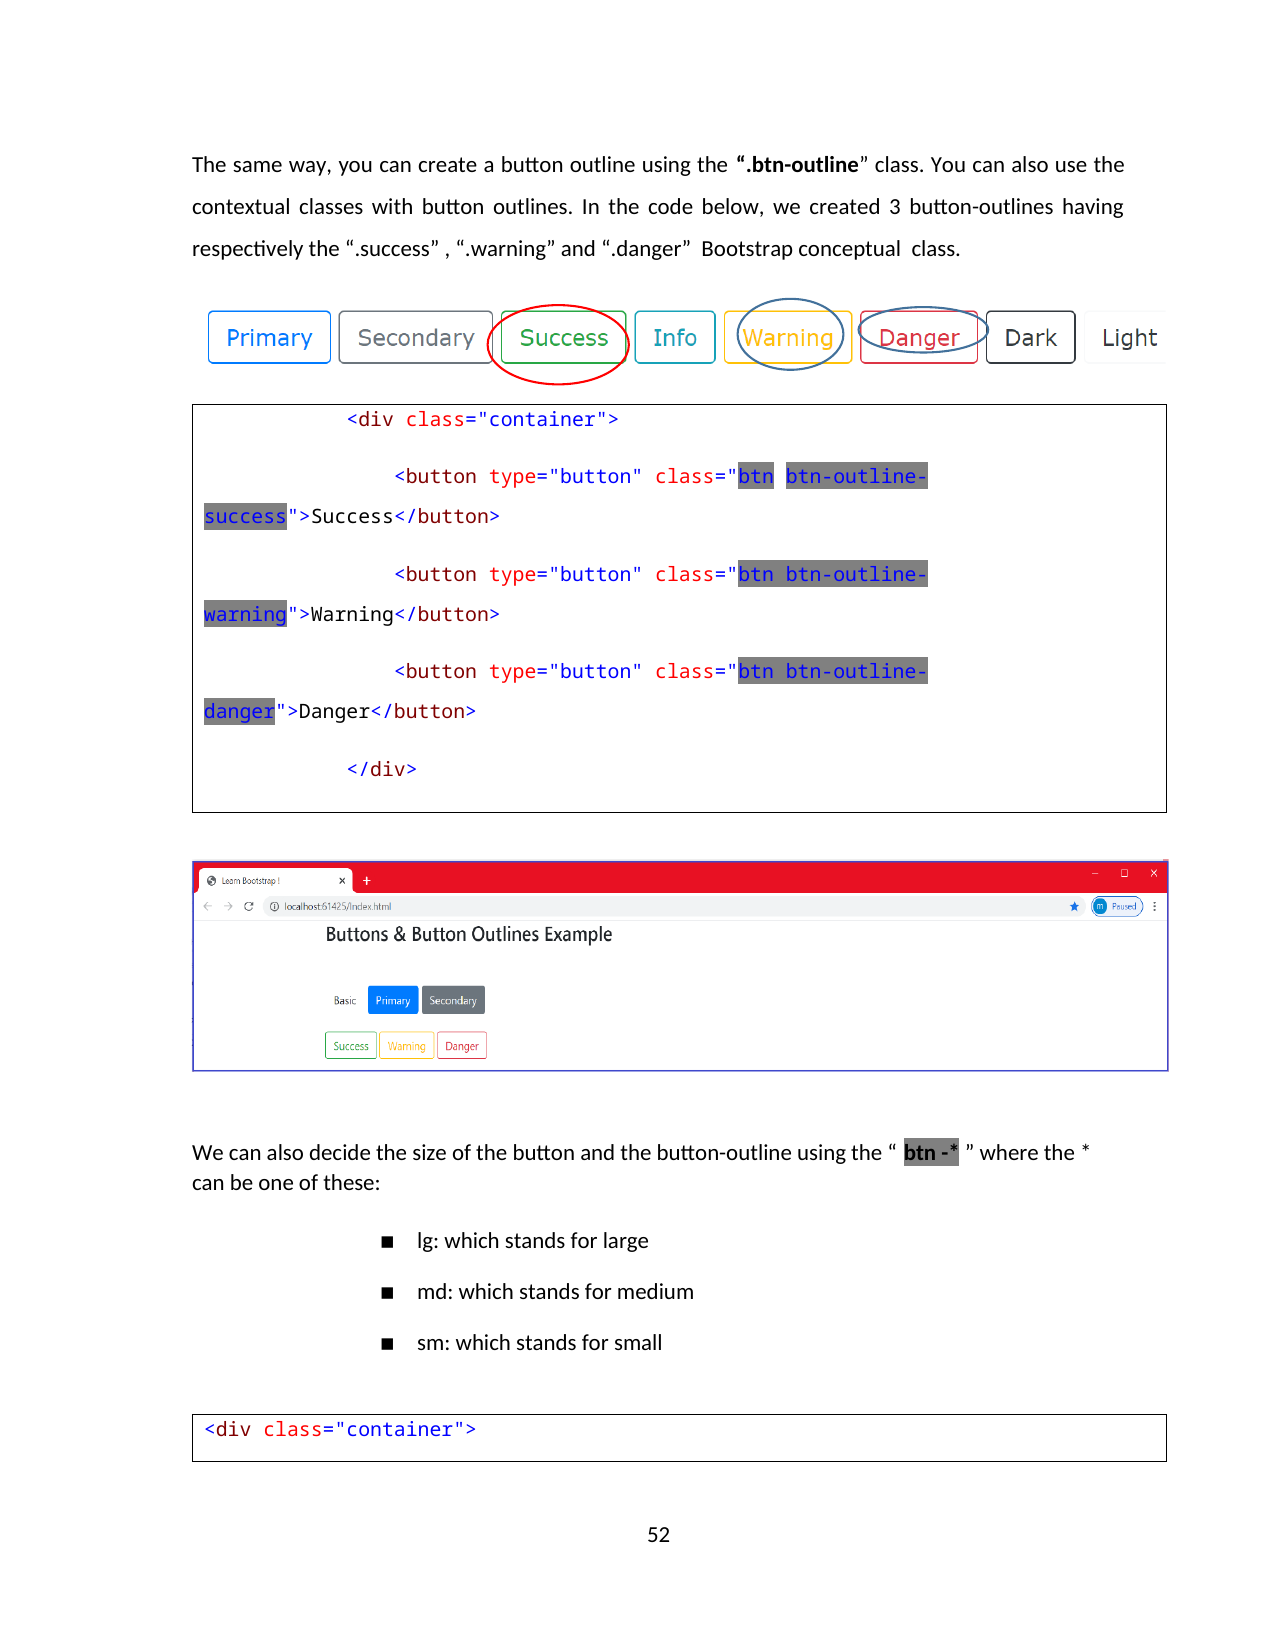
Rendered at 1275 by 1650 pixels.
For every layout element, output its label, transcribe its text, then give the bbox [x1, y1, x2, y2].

picture [191, 292, 1166, 386]
text The same way, you can create a button outline using the “.btn-outline” class. You can also use the contextual classes with button outlines. In the code below, we created 3 button-outlines having respectively the “.success” , “.warning” and “.danger” Bootstrap conceptual class. [192, 150, 1125, 262]
list sm: which stands for small [379, 1316, 1125, 1363]
list lg: which stands for large [379, 1215, 1125, 1262]
picture [489, 307, 627, 383]
table_header <div class="container"> <button type="button" class="btn btn-outline-success">Success</button> <button type="button" class="btn btn-outline-warning">Warning</button> <button type="button" class="btn btn-outline-danger">Danger</button> </div> [193, 405, 1166, 812]
picture [191, 859, 1169, 1072]
list md: which stands for medium [379, 1265, 1125, 1312]
text We can also decide the size of the button and the button-outline using the “ btn -* ” where the * can be one of these: [192, 1138, 1125, 1196]
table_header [193, 1415, 1166, 1461]
